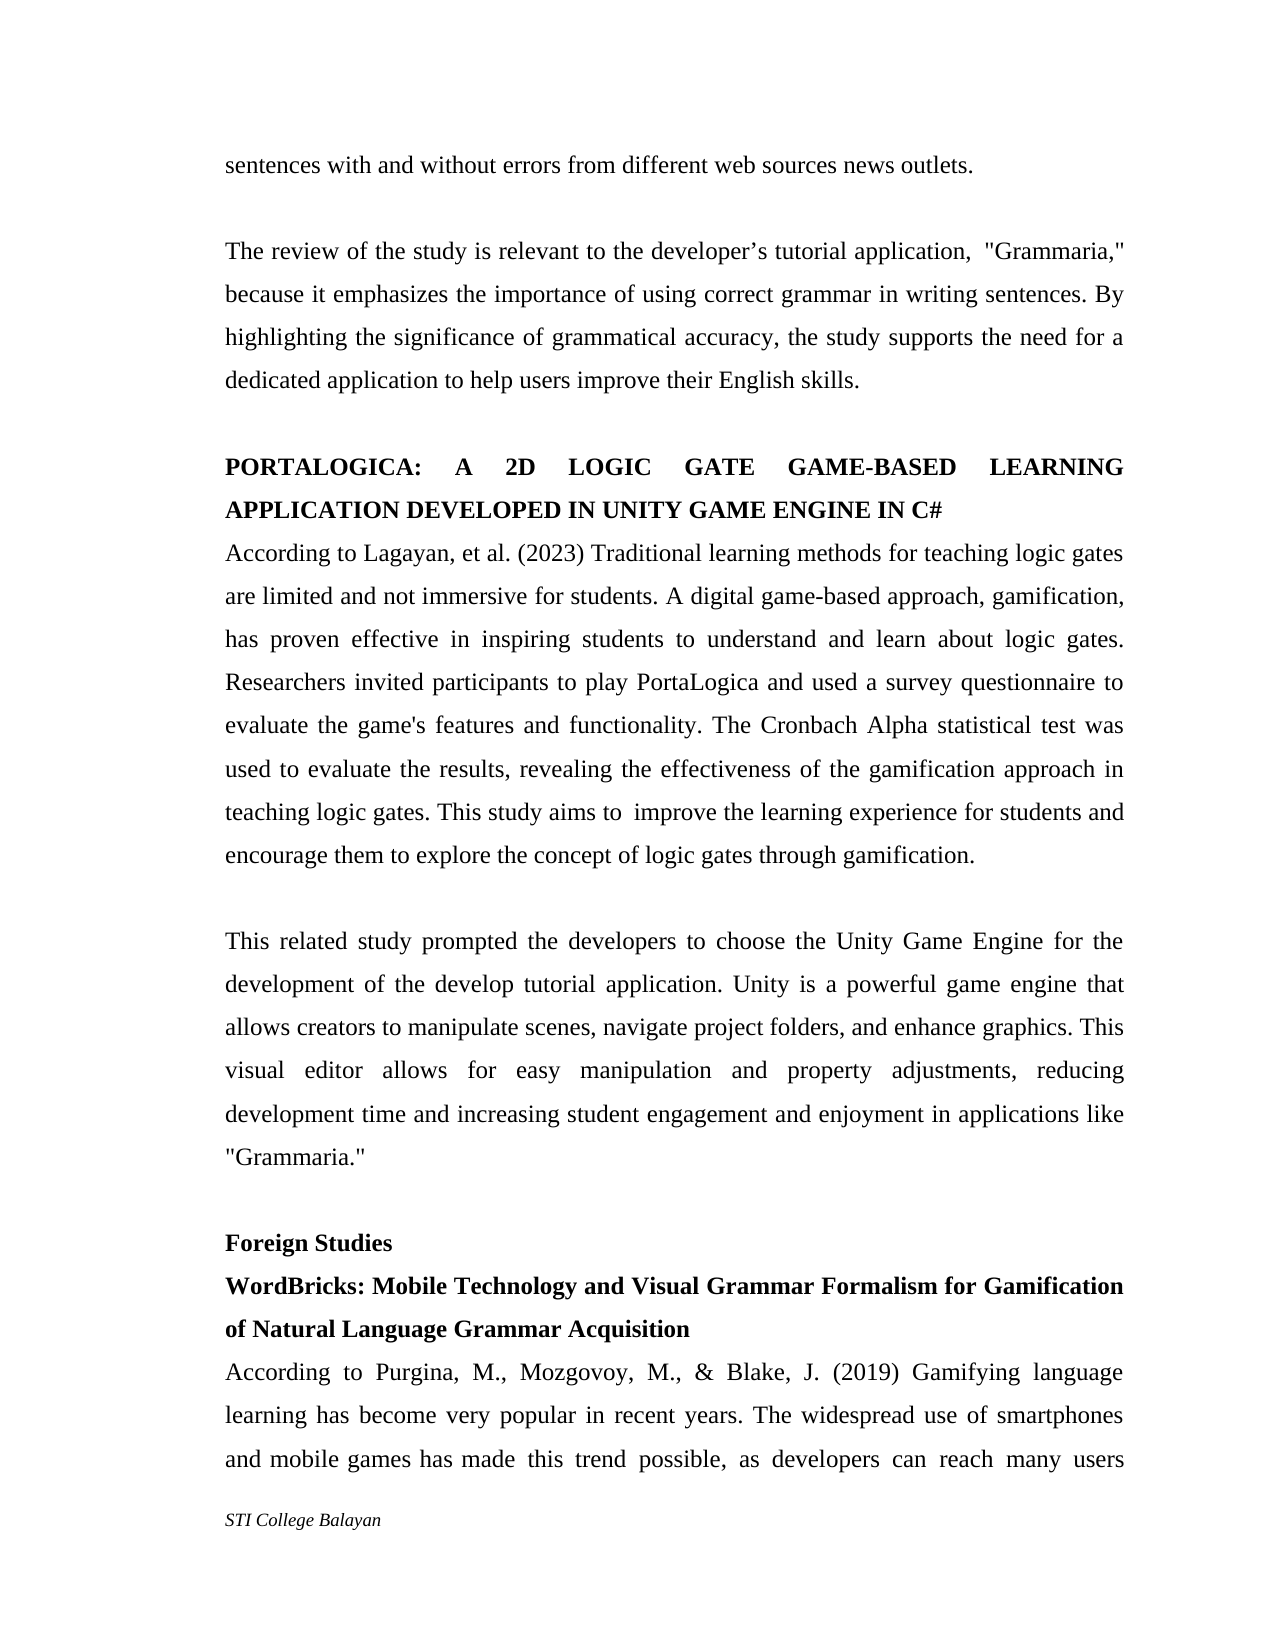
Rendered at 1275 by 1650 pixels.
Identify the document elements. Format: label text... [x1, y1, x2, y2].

text Foreign Studies [225, 1228, 1125, 1257]
text WordBricks: Mobile Technology and Visual Grammar Formalism for Gamification of Natural Language Grammar Acquisition [225, 1271, 1125, 1343]
text The review of the study is relevant to the developer’s tutorial application, "Grammaria," because it emphasizes the importance of using correct grammar in writing sentences. By highlighting the significance of grammatical accuracy, the study supports the need for a dedicated application to help users improve their English skills. [225, 236, 1125, 394]
text PORTALOGICA: A 2D LOGIC GATE GAME-BASED LEARNING APPLICATION DEVELOPED IN UNITY GAME ENGINE IN C# [225, 452, 1125, 524]
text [225, 150, 1125, 179]
text This related study prompted the developers to choose the Unity Game Engine for the development of the develop tutorial application. Unity is a powerful game engine that allows creators to manipulate scenes, navigate project folders, and enhance graphics. This visual editor allows for easy manipulation and property adjustments, reducing development time and increasing student engagement and enjoyment in applications like "Grammaria." [225, 926, 1125, 1171]
text According to Lagayan, et al. (2023) Traditional learning methods for teaching logic gates are limited and not immersive for students. A digital game-based approach, gamification, has proven effective in inspiring students to understand and learn about logic gates. Researchers invited participants to play PortaLogica and used a survey questionnaire to evaluate the game's features and functionality. The Cronbach Alpha statistical test was used to evaluate the results, revealing the effectiveness of the gamification approach in teaching logic gates. This study aims to improve the learning experience for students and encourage them to explore the concept of logic gates through gamification. [225, 538, 1125, 869]
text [225, 1357, 1125, 1472]
